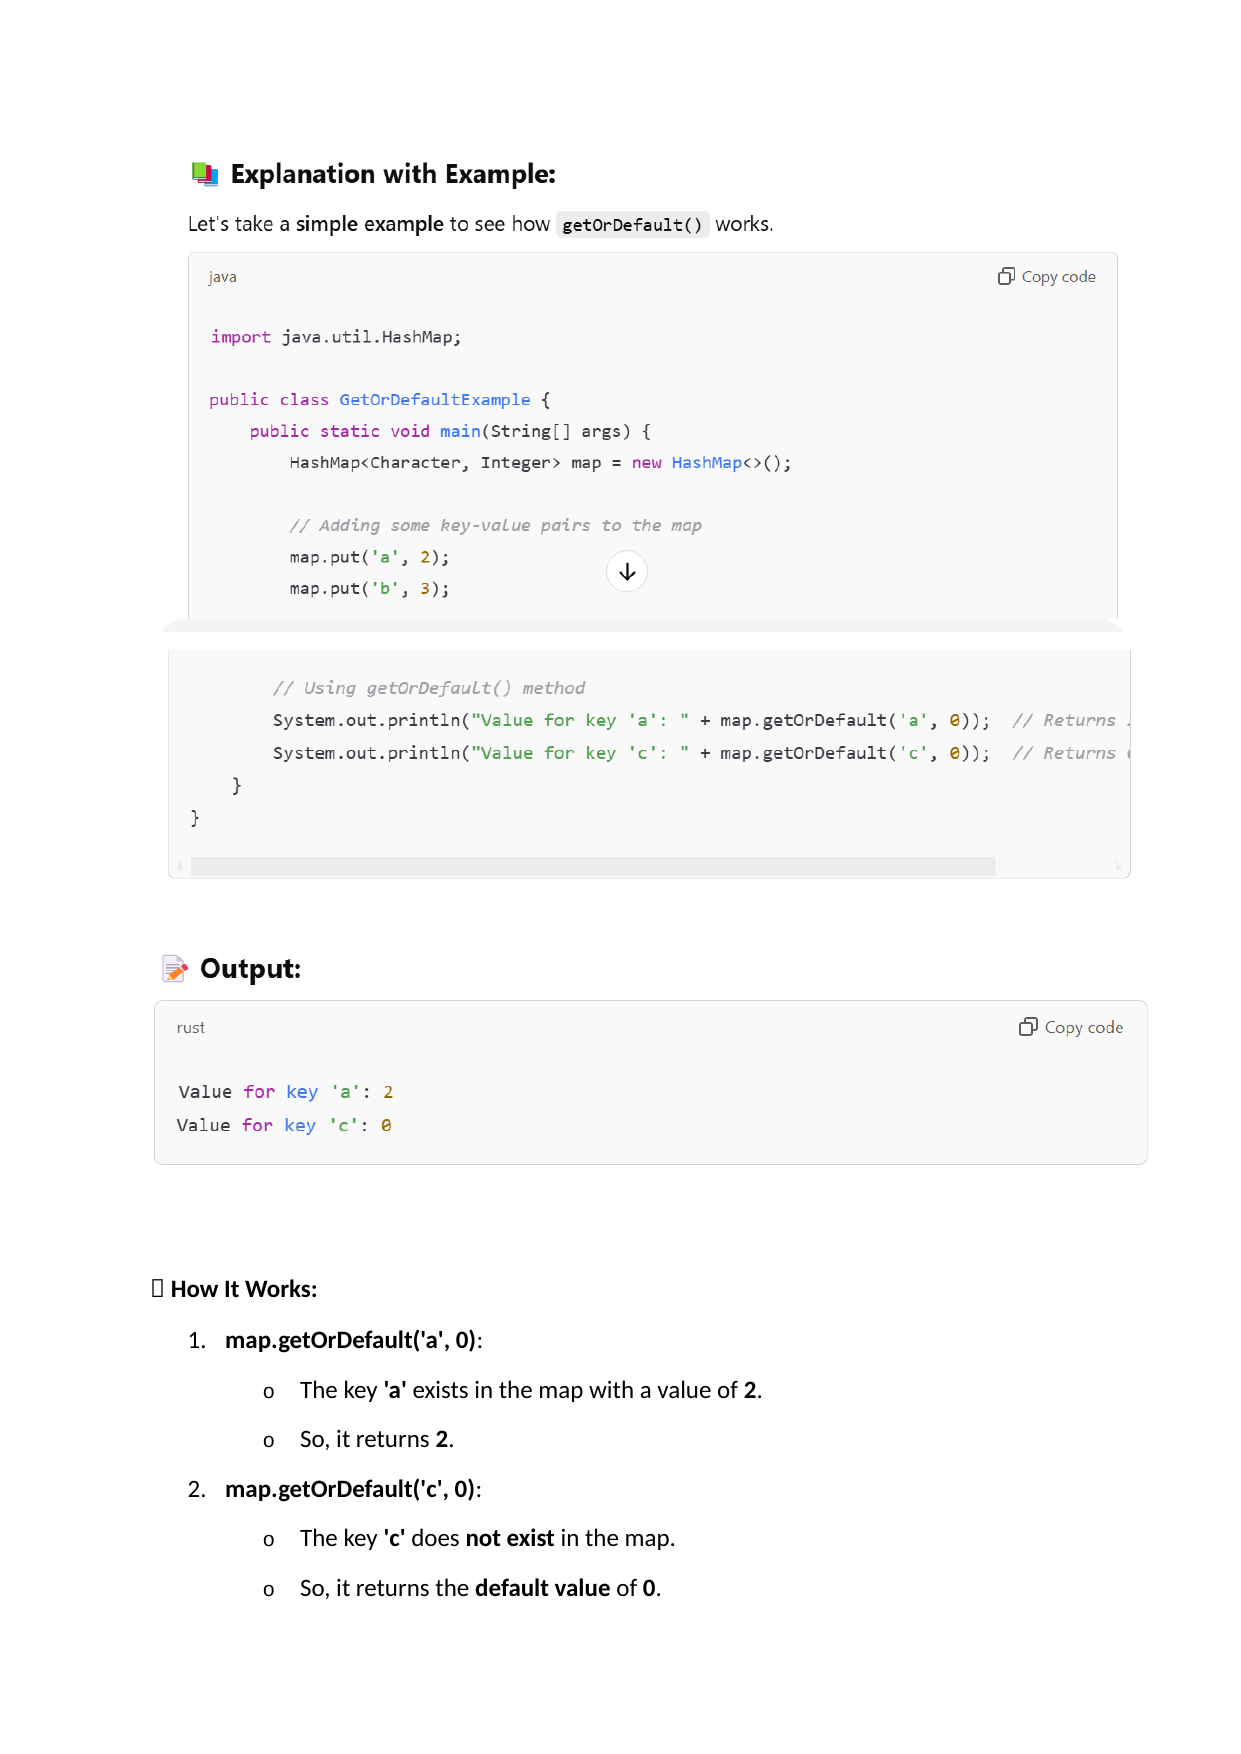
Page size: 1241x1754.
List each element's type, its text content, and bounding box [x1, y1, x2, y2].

text 🔧 How It Works: [150, 1271, 1090, 1305]
picture [150, 942, 1174, 1203]
picture [150, 150, 1155, 632]
list So, it returns the default value of 0. [262, 1572, 1090, 1603]
picture [150, 650, 1152, 924]
list map.getOrDefault('c', 0): [187, 1473, 1090, 1503]
list The key 'a' exists in the map with a value of 2. [262, 1374, 1090, 1404]
list map.getOrDefault('a', 0): [187, 1324, 1090, 1355]
list So, it returns 2. [262, 1423, 1090, 1454]
list The key 'c' does not exist in the map. [262, 1522, 1090, 1553]
